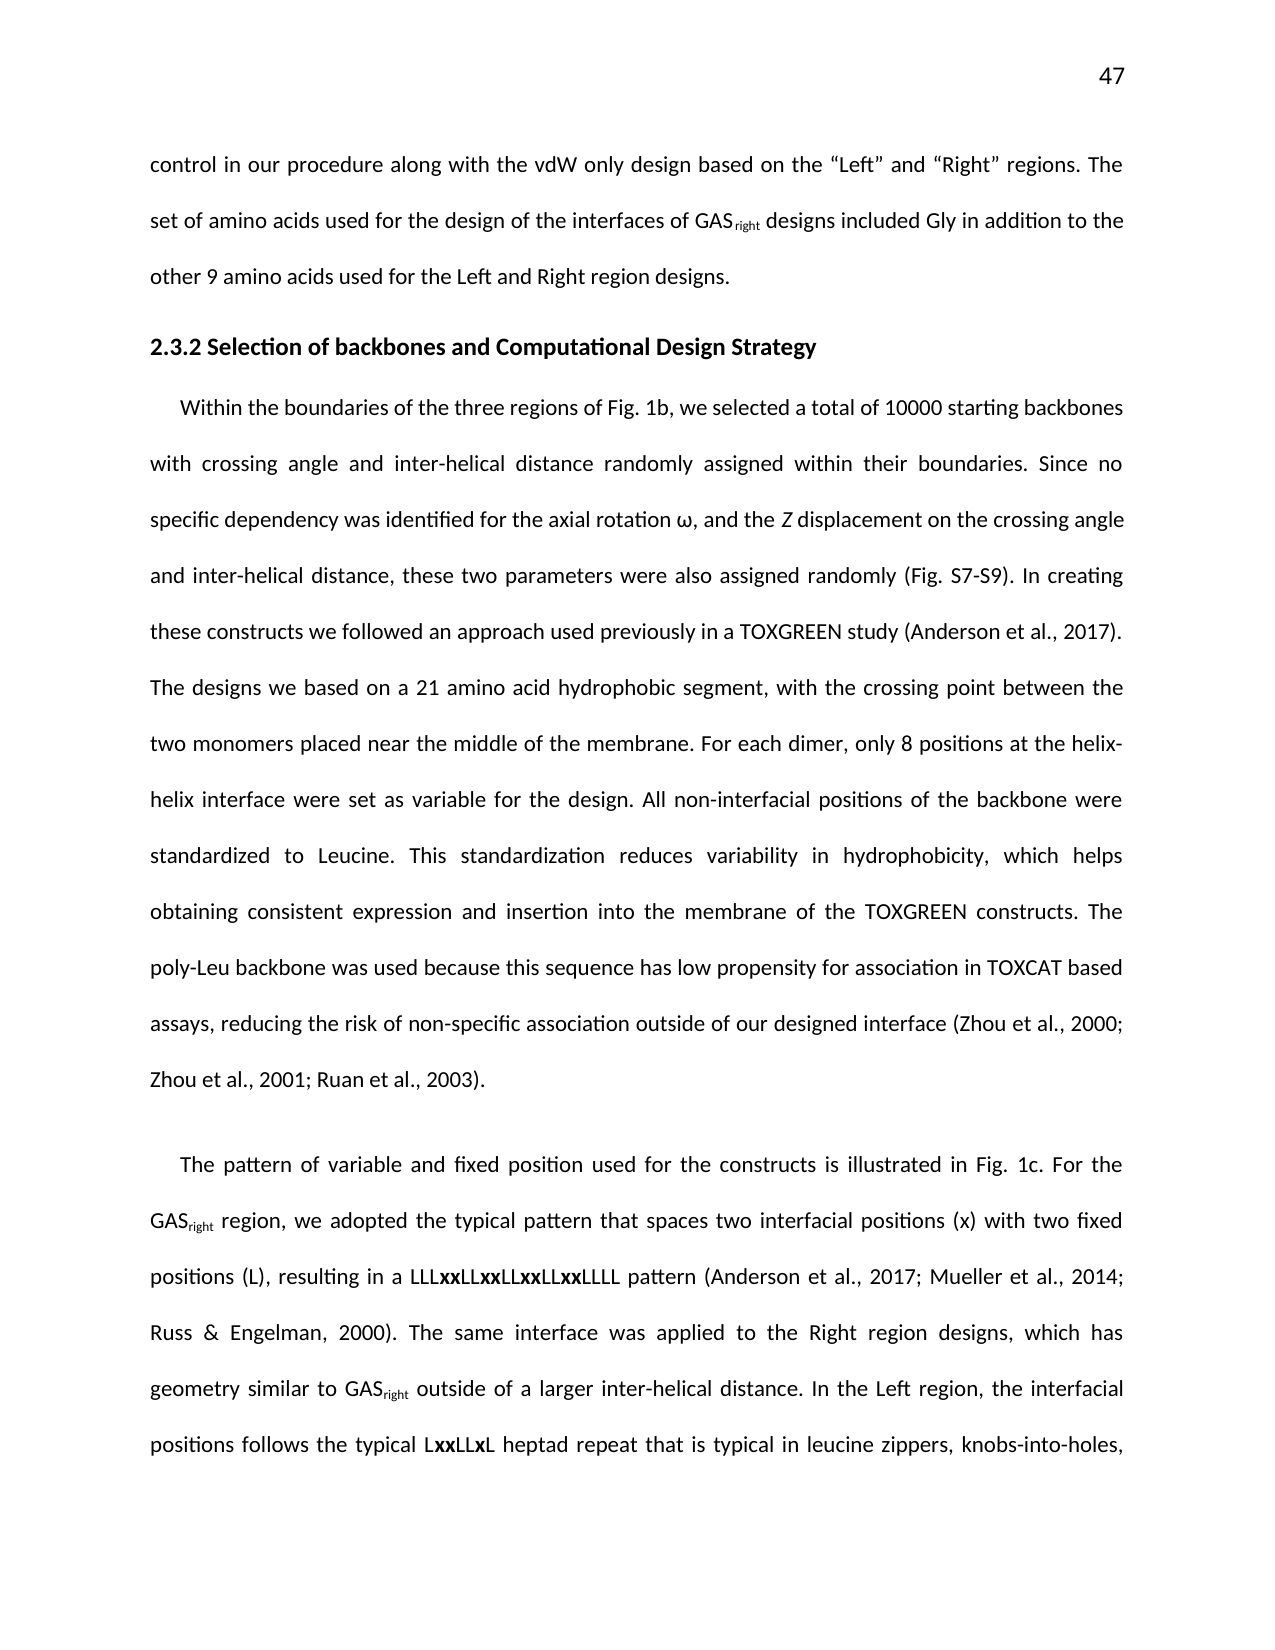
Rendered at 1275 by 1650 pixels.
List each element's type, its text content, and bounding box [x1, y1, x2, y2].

text Within the boundaries of the three regions of Fig. 1b, we selected a total of 10000 starting backbones with crossing angle and inter-helical distance randomly assigned within their boundaries. Since no specific dependency was identified for the axial rotation ω, and the Z displacement on the crossing angle and inter-helical distance, these two parameters were also assigned randomly (Fig. S7-S9). In creating these constructs we followed an approach used previously in a TOXGREEN study (Anderson et al., 2017). The designs we based on a 21 amino acid hydrophobic segment, with the crossing point between the two monomers placed near the middle of the membrane. For each dimer, only 8 positions at the helix-helix interface were set as variable for the design. All non-interfacial positions of the backbone were standardized to Leucine. This standardization reduces variability in hydrophobicity, which helps obtaining consistent expression and insertion into the membrane of the TOXGREEN constructs. The poly-Leu backbone was used because this sequence has low propensity for association in TOXCAT based assays, reducing the risk of non-specific association outside of our designed interface (Zhou et al., 2000; Zhou et al., 2001; Ruan et al., 2003). [150, 393, 1125, 1093]
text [150, 150, 1125, 290]
text 2.3.2 Selection of backbones and Computational Design Strategy [150, 331, 1125, 361]
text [150, 1150, 1125, 1459]
